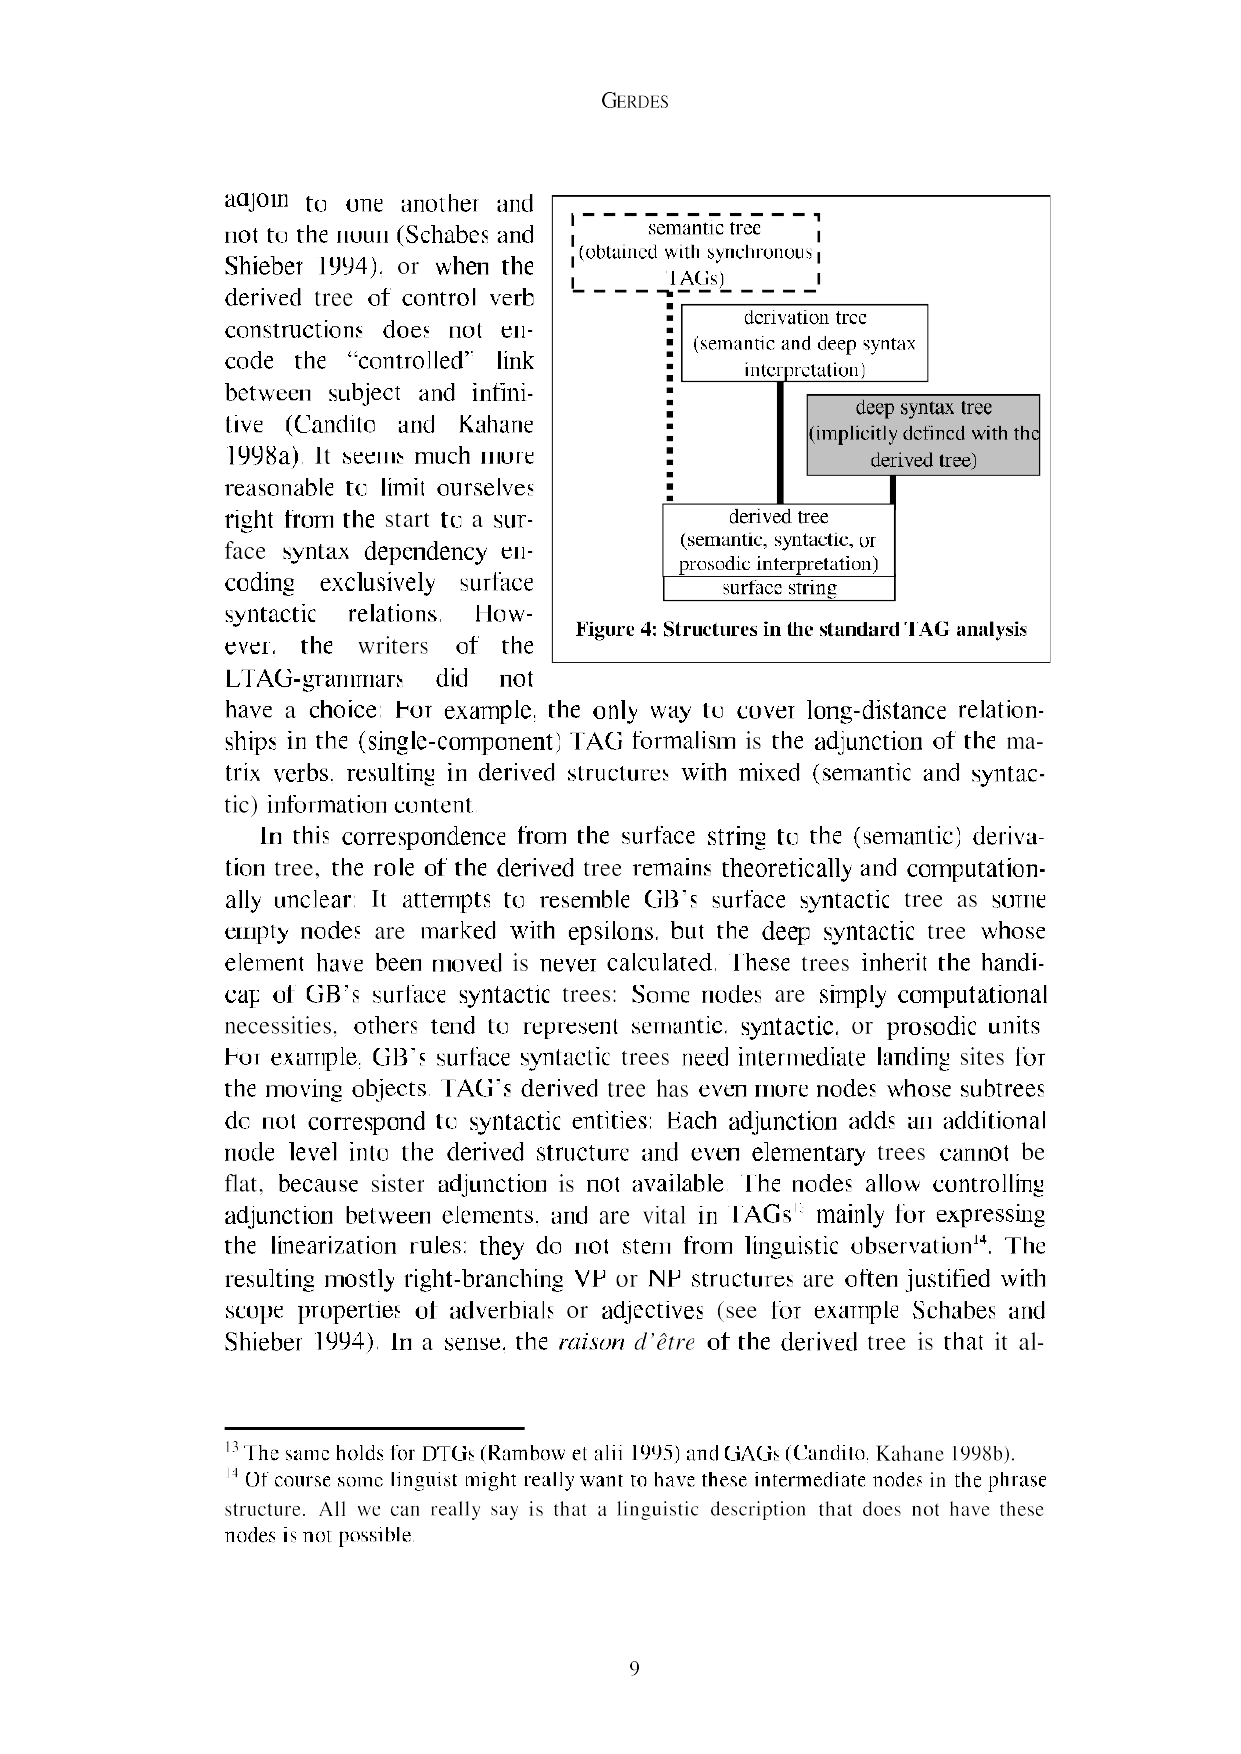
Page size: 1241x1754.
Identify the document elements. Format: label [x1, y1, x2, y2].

picture [866, 1335, 906, 1350]
picture [567, 766, 669, 781]
picture [521, 1047, 610, 1071]
picture [432, 953, 502, 972]
picture [356, 1506, 380, 1516]
picture [500, 671, 533, 687]
picture [301, 921, 360, 939]
picture [225, 1079, 256, 1097]
picture [438, 1174, 547, 1197]
picture [223, 669, 403, 692]
picture [852, 1022, 873, 1034]
picture [415, 446, 470, 464]
picture [223, 763, 260, 781]
picture [1005, 737, 1043, 749]
picture [447, 1142, 524, 1161]
picture [874, 1047, 950, 1071]
picture [225, 731, 276, 755]
picture [225, 990, 259, 1008]
picture [907, 858, 1045, 882]
picture [343, 510, 374, 528]
picture [442, 1206, 538, 1227]
picture [223, 383, 311, 401]
picture [993, 1332, 1008, 1350]
picture [316, 731, 348, 749]
picture [358, 636, 428, 654]
picture [225, 924, 289, 944]
picture [308, 1111, 425, 1135]
picture [481, 452, 534, 464]
picture [225, 890, 261, 913]
picture [225, 1142, 274, 1161]
picture [444, 1338, 505, 1354]
picture [528, 1501, 543, 1516]
picture [472, 383, 533, 401]
picture [926, 924, 966, 939]
picture [729, 953, 790, 971]
picture [699, 1085, 747, 1097]
picture [225, 256, 303, 275]
picture [262, 1114, 296, 1129]
picture [979, 953, 1044, 971]
picture [792, 1174, 852, 1192]
picture [422, 1338, 433, 1350]
picture [314, 953, 363, 972]
picture [737, 763, 800, 781]
picture [691, 1148, 740, 1161]
picture [346, 199, 383, 212]
picture [296, 1301, 400, 1324]
picture [815, 731, 922, 755]
picture [383, 320, 429, 338]
picture [999, 1501, 1044, 1516]
picture [632, 731, 736, 749]
picture [912, 1301, 995, 1319]
picture [273, 861, 319, 879]
picture [223, 858, 265, 876]
picture [923, 763, 960, 781]
picture [449, 323, 482, 338]
picture [536, 1145, 629, 1161]
picture [488, 1019, 508, 1034]
picture [938, 953, 970, 971]
picture [1000, 1269, 1046, 1287]
picture [717, 1301, 757, 1322]
picture [391, 1333, 412, 1350]
picture [223, 795, 257, 817]
picture [752, 1142, 866, 1166]
picture [497, 858, 574, 877]
picture [274, 890, 355, 908]
picture [397, 225, 488, 247]
picture [260, 827, 282, 844]
picture [717, 921, 748, 939]
picture [812, 763, 911, 785]
picture [373, 1048, 425, 1066]
picture [587, 1177, 620, 1192]
picture [441, 512, 462, 528]
picture [352, 1079, 430, 1102]
picture [346, 481, 367, 496]
picture [886, 1079, 951, 1097]
picture [398, 262, 419, 274]
picture [459, 985, 550, 1008]
picture [332, 858, 363, 876]
picture [903, 892, 943, 907]
picture [818, 1501, 853, 1516]
picture [225, 1111, 250, 1129]
picture [814, 1301, 898, 1324]
picture [318, 1501, 346, 1516]
picture [538, 959, 597, 972]
picture [480, 1236, 524, 1260]
picture [559, 1333, 624, 1350]
picture [551, 195, 1051, 663]
picture [282, 510, 334, 528]
picture [953, 1472, 1046, 1492]
picture [622, 826, 695, 844]
picture [951, 1446, 1014, 1464]
picture [521, 1079, 598, 1097]
picture [707, 1332, 730, 1350]
picture [329, 383, 400, 406]
picture [267, 795, 387, 813]
picture [223, 478, 334, 496]
picture [633, 1332, 695, 1350]
picture [630, 1661, 639, 1676]
picture [283, 544, 349, 564]
picture [225, 1332, 302, 1351]
picture [824, 921, 914, 945]
picture [992, 895, 1046, 908]
picture [494, 351, 534, 369]
picture [419, 383, 455, 401]
picture [306, 196, 326, 212]
picture [905, 1269, 990, 1292]
picture [224, 1503, 305, 1516]
picture [602, 1301, 703, 1324]
picture [729, 1111, 837, 1135]
picture [744, 731, 761, 749]
picture [1019, 1332, 1044, 1350]
picture [961, 1079, 1044, 1097]
picture [378, 478, 424, 496]
picture [271, 763, 333, 785]
picture [225, 351, 273, 369]
picture [318, 257, 382, 279]
picture [415, 1301, 438, 1319]
picture [777, 829, 798, 845]
picture [593, 700, 638, 724]
picture [631, 1016, 727, 1037]
picture [358, 731, 560, 755]
picture [225, 1441, 944, 1491]
picture [762, 921, 810, 945]
picture [570, 732, 622, 750]
picture [313, 447, 331, 464]
picture [607, 953, 716, 971]
picture [501, 326, 533, 338]
picture [223, 1269, 314, 1292]
picture [741, 1174, 780, 1192]
picture [575, 1239, 608, 1254]
picture [536, 1236, 561, 1254]
picture [908, 1117, 932, 1129]
picture [225, 604, 316, 627]
picture [800, 956, 849, 971]
picture [287, 731, 306, 749]
picture [301, 636, 333, 654]
picture [271, 1047, 361, 1071]
picture [599, 1211, 630, 1224]
picture [845, 1269, 898, 1287]
picture [598, 1506, 607, 1516]
picture [898, 985, 1047, 1008]
picture [862, 953, 927, 971]
picture [320, 572, 435, 596]
picture [456, 636, 479, 654]
picture [973, 826, 1044, 845]
picture [645, 890, 697, 908]
picture [430, 1501, 481, 1520]
picture [370, 890, 387, 907]
picture [911, 1503, 940, 1516]
picture [306, 985, 359, 1003]
picture [347, 351, 473, 369]
picture [702, 985, 761, 1003]
picture [223, 1016, 337, 1037]
picture [374, 858, 414, 876]
picture [632, 985, 689, 1003]
picture [929, 1472, 946, 1487]
picture [964, 731, 995, 749]
picture [521, 1019, 618, 1039]
picture [703, 703, 723, 718]
picture [772, 731, 803, 749]
picture [710, 1501, 806, 1520]
picture [349, 1142, 388, 1161]
picture [860, 858, 897, 876]
picture [807, 700, 946, 724]
picture [865, 1174, 920, 1192]
picture [315, 1332, 378, 1354]
picture [775, 990, 805, 1002]
picture [737, 706, 795, 719]
picture [649, 706, 691, 723]
picture [849, 1111, 895, 1129]
picture [551, 1206, 588, 1224]
picture [398, 415, 435, 433]
picture [885, 1016, 976, 1040]
picture [741, 1016, 838, 1040]
picture [698, 1206, 717, 1224]
picture [553, 1501, 587, 1516]
picture [375, 927, 405, 939]
picture [225, 572, 294, 596]
picture [224, 1048, 260, 1065]
picture [225, 228, 258, 243]
picture [691, 1272, 793, 1287]
picture [225, 1236, 256, 1254]
picture [470, 1111, 561, 1135]
picture [681, 763, 727, 781]
picture [771, 1301, 801, 1319]
picture [437, 478, 534, 496]
picture [297, 225, 328, 243]
picture [455, 858, 487, 876]
picture [346, 604, 441, 622]
picture [494, 515, 533, 528]
picture [655, 1079, 688, 1097]
picture [402, 1269, 563, 1292]
picture [225, 953, 304, 971]
picture [444, 700, 536, 724]
picture [450, 1301, 554, 1319]
picture [225, 320, 363, 338]
picture [487, 288, 534, 306]
picture [960, 1047, 1004, 1065]
picture [457, 415, 533, 433]
picture [394, 798, 477, 813]
picture [642, 1142, 678, 1161]
picture [548, 700, 580, 718]
picture [504, 892, 524, 908]
picture [814, 1204, 1045, 1254]
picture [368, 288, 391, 306]
picture [620, 1050, 669, 1065]
picture [295, 351, 326, 369]
picture [572, 1111, 651, 1129]
picture [561, 987, 616, 1002]
picture [434, 256, 489, 275]
picture [267, 228, 287, 243]
picture [497, 225, 534, 243]
picture [648, 1270, 681, 1287]
picture [223, 541, 266, 559]
picture [437, 1047, 510, 1066]
picture [373, 953, 422, 971]
picture [933, 1174, 1044, 1197]
picture [755, 1085, 808, 1097]
picture [916, 1332, 933, 1350]
picture [401, 194, 479, 212]
picture [511, 953, 528, 971]
picture [819, 985, 886, 1008]
picture [342, 826, 506, 850]
picture [980, 921, 1045, 939]
picture [972, 766, 1045, 787]
picture [285, 706, 296, 718]
picture [949, 1501, 990, 1516]
picture [957, 895, 977, 907]
picture [567, 1306, 588, 1318]
picture [510, 921, 555, 939]
picture [371, 1174, 424, 1192]
picture [447, 763, 467, 781]
picture [944, 1332, 983, 1350]
picture [313, 291, 353, 306]
picture [293, 826, 329, 844]
picture [223, 510, 273, 533]
picture [223, 415, 263, 433]
picture [862, 1501, 901, 1516]
picture [385, 512, 430, 527]
picture [602, 92, 668, 108]
picture [266, 1079, 342, 1102]
picture [502, 256, 533, 275]
picture [743, 1236, 838, 1259]
picture [516, 1332, 548, 1350]
picture [345, 763, 434, 786]
picture [1015, 1047, 1045, 1066]
picture [373, 985, 446, 1003]
picture [515, 826, 567, 844]
picture [876, 1145, 925, 1160]
picture [573, 1270, 606, 1287]
picture [478, 763, 555, 781]
picture [1020, 1142, 1045, 1160]
picture [616, 1501, 699, 1520]
picture [738, 1047, 865, 1066]
picture [276, 1174, 358, 1192]
picture [538, 890, 630, 908]
picture [577, 826, 609, 844]
picture [712, 890, 785, 908]
picture [225, 642, 275, 658]
picture [632, 1174, 728, 1192]
picture [943, 1111, 1046, 1129]
picture [395, 701, 432, 718]
picture [402, 1142, 433, 1161]
picture [817, 1079, 876, 1097]
picture [223, 1174, 263, 1195]
picture [364, 541, 487, 565]
picture [325, 1269, 394, 1292]
picture [622, 1239, 671, 1254]
picture [582, 861, 622, 876]
picture [224, 1527, 414, 1547]
picture [631, 858, 711, 876]
picture [309, 700, 381, 718]
picture [738, 1332, 770, 1350]
picture [475, 605, 532, 622]
picture [810, 826, 842, 844]
picture [606, 1082, 646, 1097]
picture [803, 1275, 834, 1287]
picture [424, 858, 447, 876]
picture [988, 1016, 1043, 1034]
picture [223, 700, 272, 718]
picture [502, 636, 533, 654]
picture [225, 1306, 283, 1324]
picture [722, 858, 852, 882]
picture [354, 1016, 417, 1034]
picture [664, 1111, 717, 1129]
picture [390, 1506, 420, 1516]
picture [933, 731, 956, 749]
picture [273, 985, 296, 1003]
picture [227, 446, 303, 469]
picture [225, 1206, 333, 1229]
picture [728, 1203, 804, 1223]
picture [225, 288, 301, 306]
picture [1009, 1301, 1045, 1319]
picture [402, 892, 490, 913]
picture [501, 547, 533, 559]
picture [681, 1236, 733, 1254]
picture [472, 515, 483, 527]
picture [800, 890, 889, 913]
picture [436, 1114, 457, 1129]
picture [441, 1079, 511, 1097]
picture [287, 1142, 337, 1161]
picture [342, 452, 404, 464]
picture [460, 572, 533, 591]
picture [781, 1332, 857, 1351]
picture [402, 288, 476, 306]
picture [436, 668, 468, 687]
picture [557, 1174, 574, 1192]
picture [707, 826, 766, 850]
picture [671, 921, 704, 939]
picture [568, 921, 658, 945]
picture [343, 1206, 431, 1224]
picture [418, 921, 496, 939]
picture [940, 1145, 1009, 1161]
picture [956, 700, 1044, 718]
picture [286, 415, 375, 437]
picture [679, 1047, 728, 1066]
picture [429, 1016, 475, 1034]
picture [616, 1275, 638, 1287]
picture [641, 1206, 686, 1224]
picture [853, 826, 960, 849]
picture [225, 193, 288, 212]
picture [497, 194, 533, 212]
picture [490, 1506, 519, 1520]
picture [410, 1236, 466, 1257]
picture [268, 1236, 396, 1254]
picture [337, 231, 388, 243]
